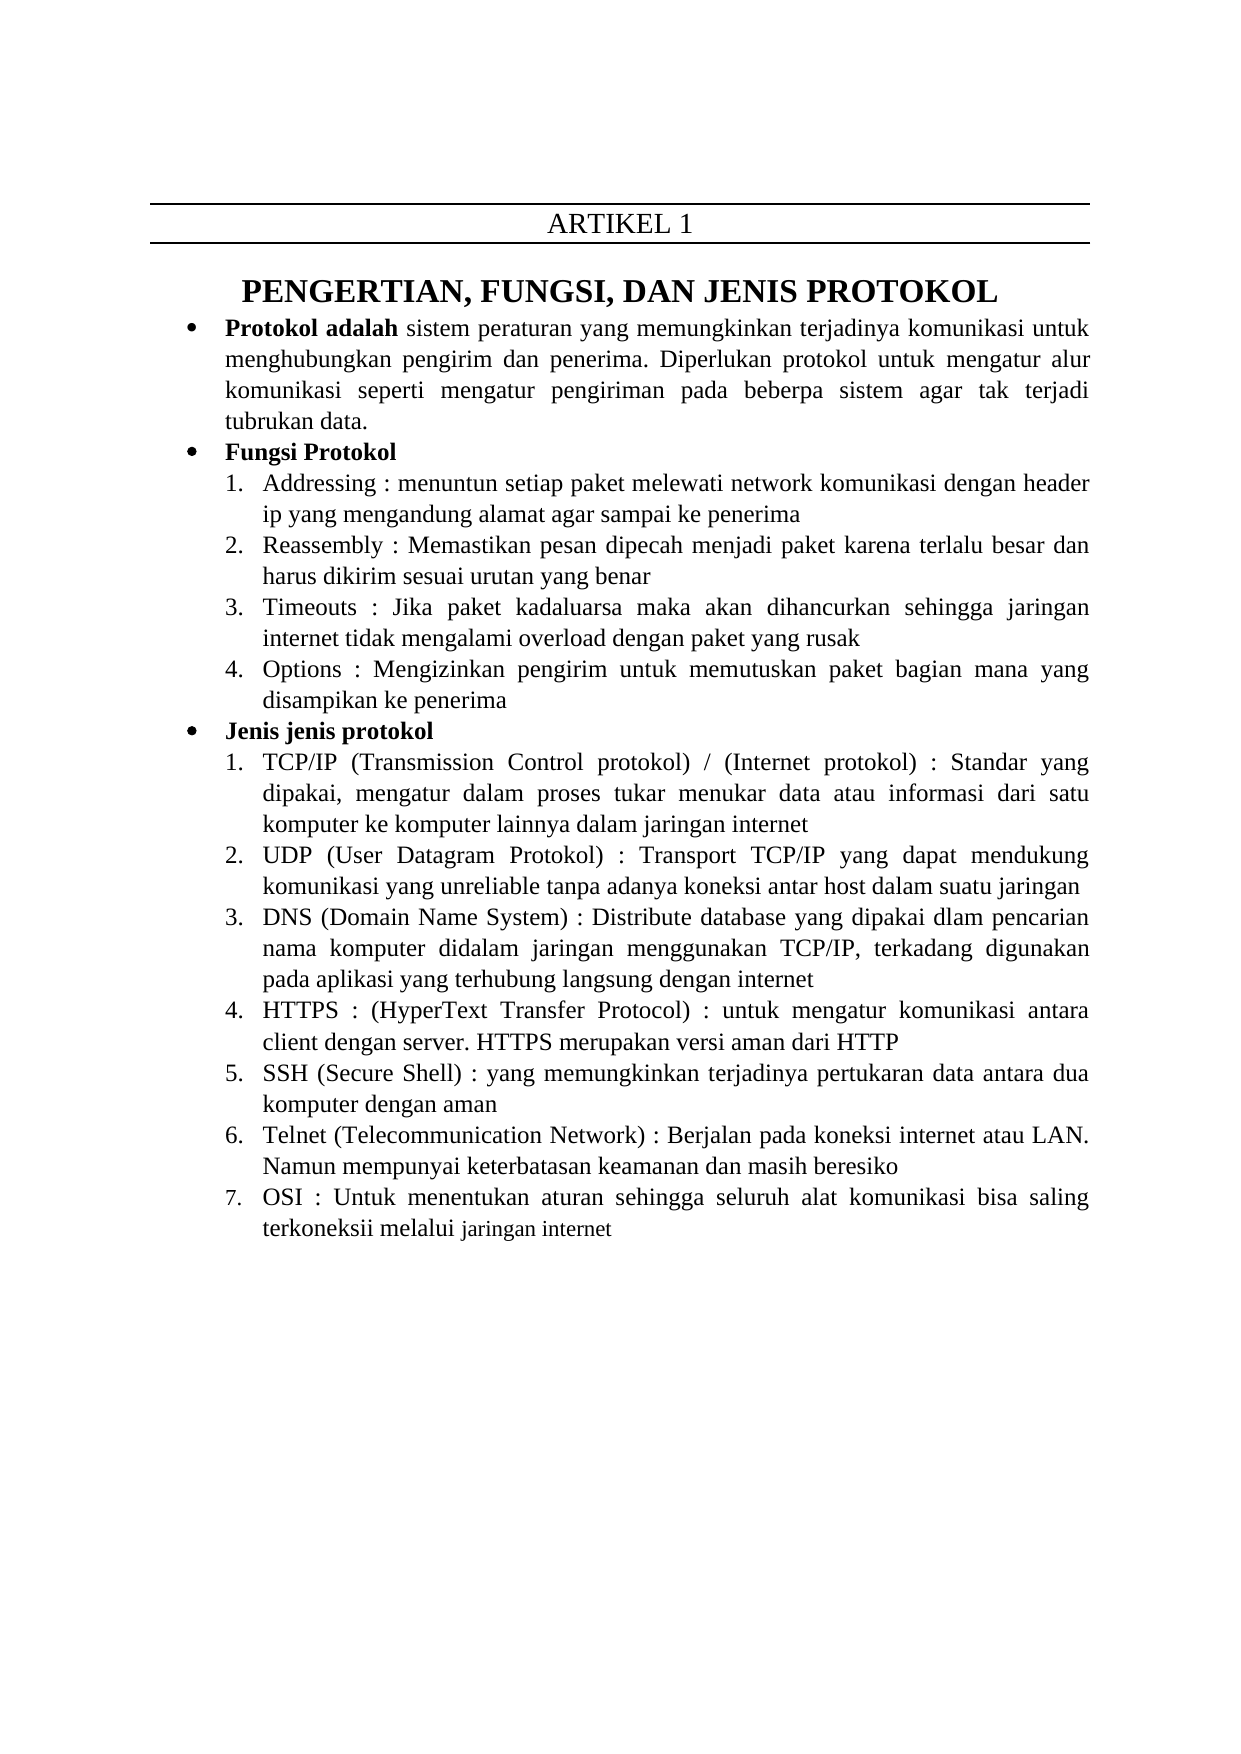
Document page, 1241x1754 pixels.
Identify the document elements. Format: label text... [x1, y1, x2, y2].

list Telnet (Telecommunication Network) : Berjalan pada koneksi internet atau LAN. Namun mempunyai keterbatasan keamanan dan masih beresiko [225, 1120, 1090, 1179]
list Fungsi Protokol [187, 437, 1090, 466]
subtitle PENGERTIAN, FUNGSI, DAN JENIS PROTOKOL [150, 271, 1090, 309]
list TCP/IP (Transmission Control protokol) / (Internet protokol) : Standar yang dipakai, mengatur dalam proses tukar menukar data atau informasi dari satu komputer ke komputer lainnya dalam jaringan internet [225, 747, 1090, 838]
list HTTPS : (HyperText Transfer Protocol) : untuk mengatur komunikasi antara client dengan server. HTTPS merupakan versi aman dari HTTP [225, 996, 1090, 1055]
list UDP (User Datagram Protokol) : Transport TCP/IP yang dapat mendukung komunikasi yang unreliable tanpa adanya koneksi antar host dalam suatu jaringan [225, 840, 1090, 900]
list Protokol adalah sistem peraturan yang memungkinkan terjadinya komunikasi untuk menghubungkan pengirim dan penerima. Diperlukan protokol untuk mengatur alur komunikasi seperti mengatur pengiriman pada beberpa sistem agar tak terjadi tubrukan data. [187, 313, 1090, 434]
list OSI : Untuk menentukan aturan sehingga seluruh alat komunikasi bisa saling terkoneksii melalui jaringan internet [225, 1182, 1090, 1242]
list Jenis jenis protokol [187, 716, 1090, 745]
list SSH (Secure Shell) : yang memungkinkan terjadinya pertukaran data antara dua komputer dengan aman [225, 1058, 1090, 1117]
list Options : Mengizinkan pengirim untuk memutuskan paket bagian mana yang disampikan ke penerima [225, 654, 1090, 714]
list Addressing : menuntun setiap paket melewati network komunikasi dengan header ip yang mengandung alamat agar sampai ke penerima [225, 468, 1090, 528]
list DNS (Domain Name System) : Distribute database yang dipakai dlam pencarian nama komputer didalam jaringan menggunakan TCP/IP, terkadang digunakan pada aplikasi yang terhubung langsung dengan internet [225, 902, 1090, 993]
text ARTIKEL 1 [150, 205, 1090, 242]
list Reassembly : Memastikan pesan dipecah menjadi paket karena terlalu besar dan harus dikirim sesuai urutan yang benar [225, 530, 1090, 590]
list Timeouts : Jika paket kadaluarsa maka akan dihancurkan sehingga jaringan internet tidak mengalami overload dengan paket yang rusak [225, 592, 1090, 652]
